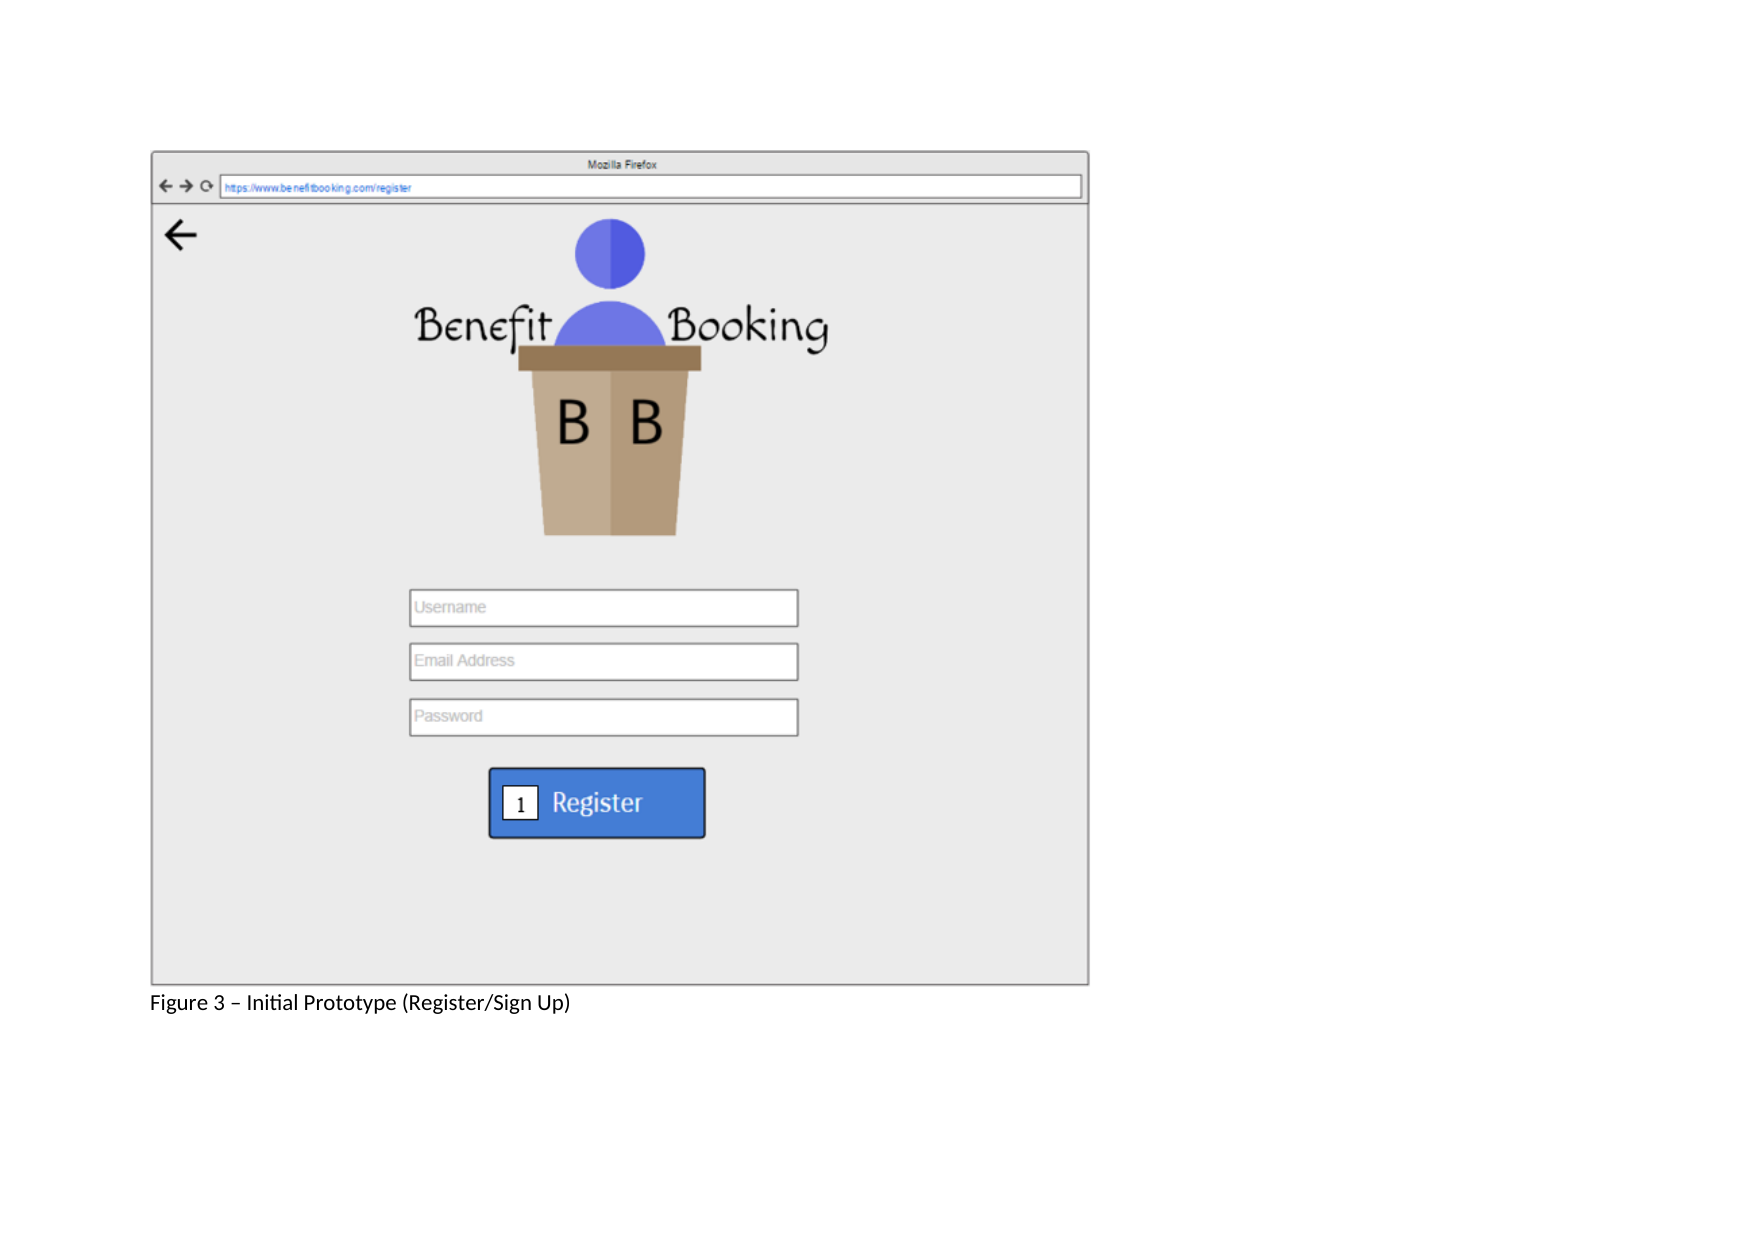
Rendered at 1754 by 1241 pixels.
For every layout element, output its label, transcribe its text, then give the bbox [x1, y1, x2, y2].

picture [150, 150, 1091, 988]
